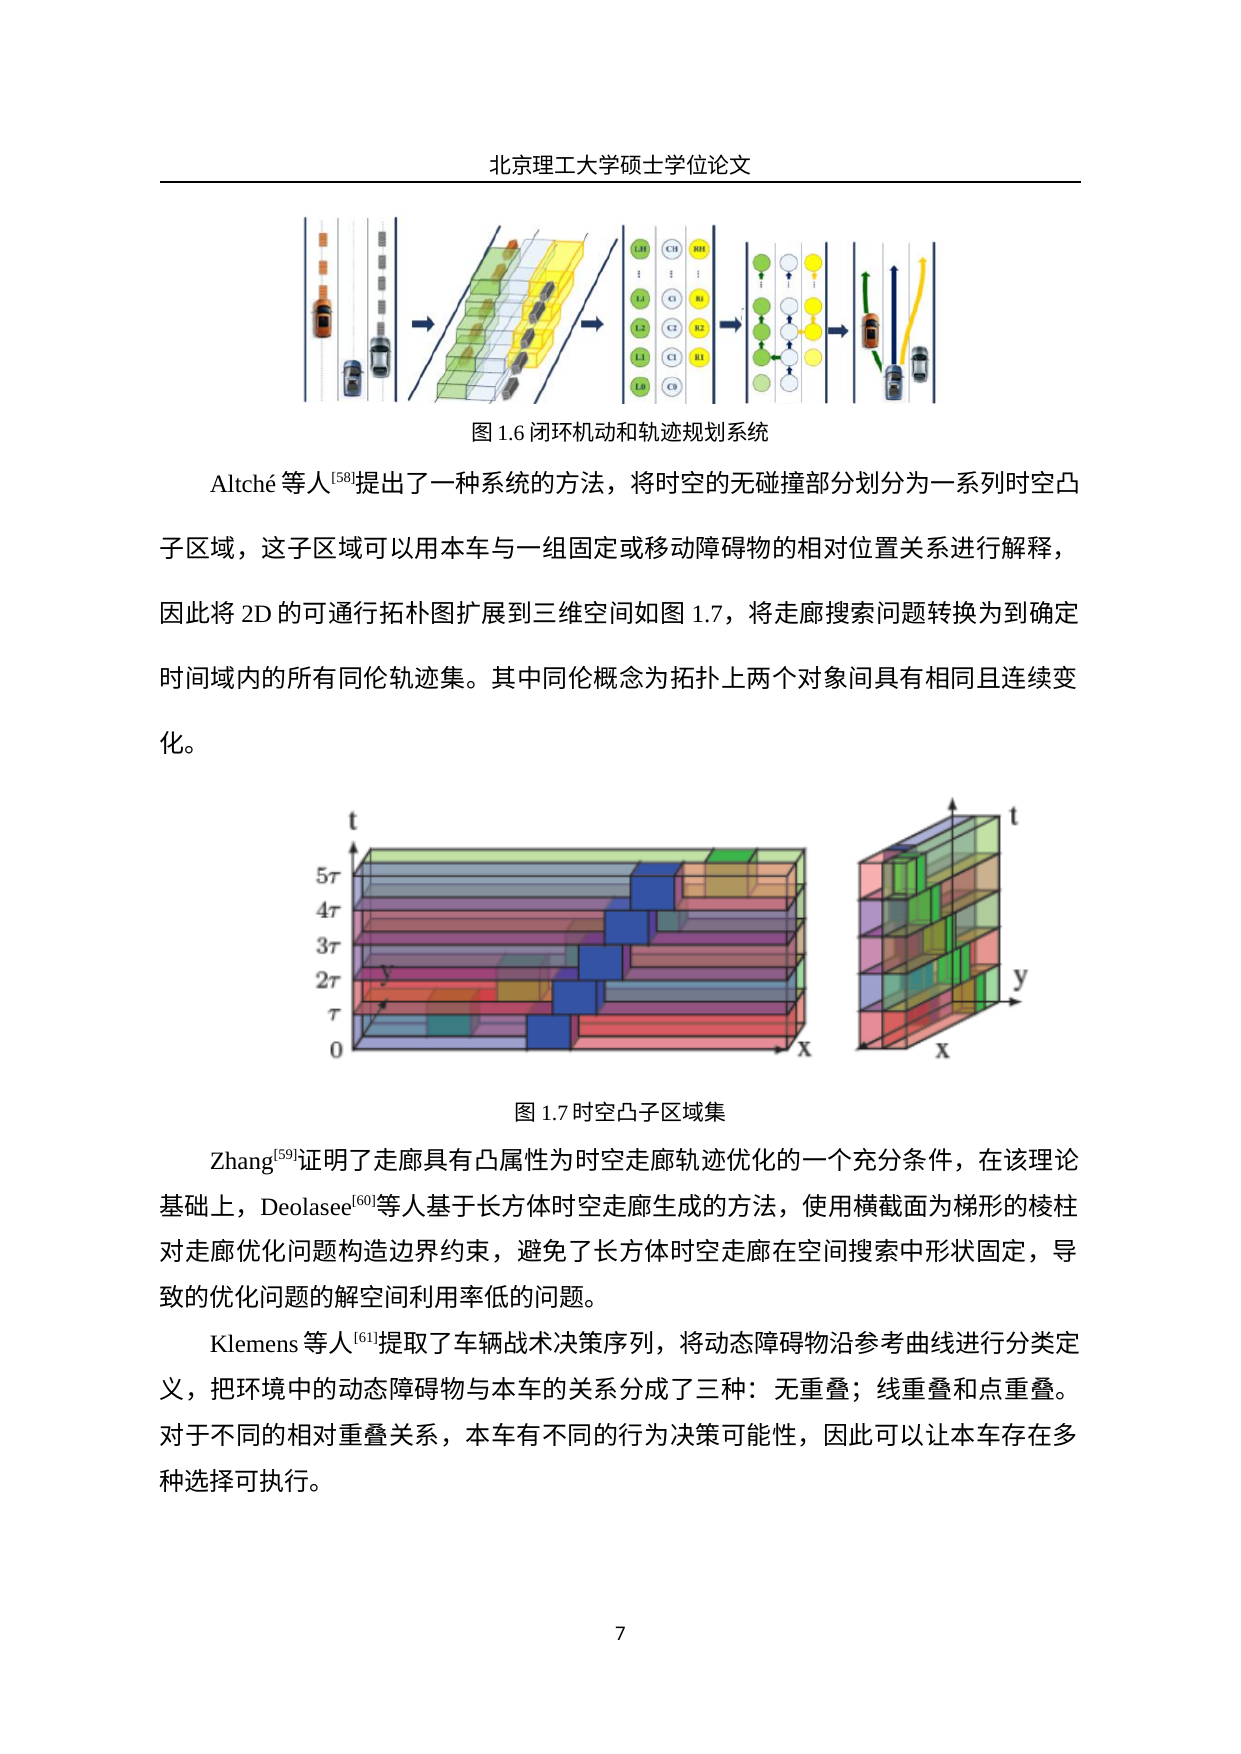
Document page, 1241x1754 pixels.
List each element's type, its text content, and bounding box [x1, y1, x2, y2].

text 图1.6闭环机动和轨迹规划系统 [159, 403, 1081, 449]
text Klemens等人[61]提取了车辆战术决策序列，将动态障碍物沿参考曲线进行分类定义，把环境中的动态障碍物与本车的关系分成了三种：无重叠；线重叠和点重叠。对于不同的相对重叠关系，本车有不同的行为决策可能性，因此可以让本车存在多种选择可执行。 [159, 1316, 1081, 1499]
text Altché等人[58]提出了一种系统的方法，将时空的无碰撞部分划分为一系列时空凸子区域，这子区域可以用本车与一组固定或移动障碍物的相对位置关系进行解释，因此将2D的可通行拓朴图扩展到三维空间如图1.7，将走廊搜索问题转换为到确定时间域内的所有同伦轨迹集。其中同伦概念为拓扑上两个对象间具有相同且连续变化。 [159, 449, 1081, 774]
text 图1.7时空凸子区域集 [159, 1094, 1081, 1126]
text Zhang[59]证明了走廊具有凸属性为时空走廊轨迹优化的一个充分条件，在该理论基础上，Deolasee[60]等人基于长方体时空走廊生成的方法，使用横截面为梯形的棱柱对走廊优化问题构造边界约束，避免了长方体时空走廊在空间搜索中形状固定，导致的优化问题的解空间利用率低的问题。 [159, 1132, 1081, 1316]
picture [295, 780, 1045, 1089]
picture [293, 207, 948, 404]
